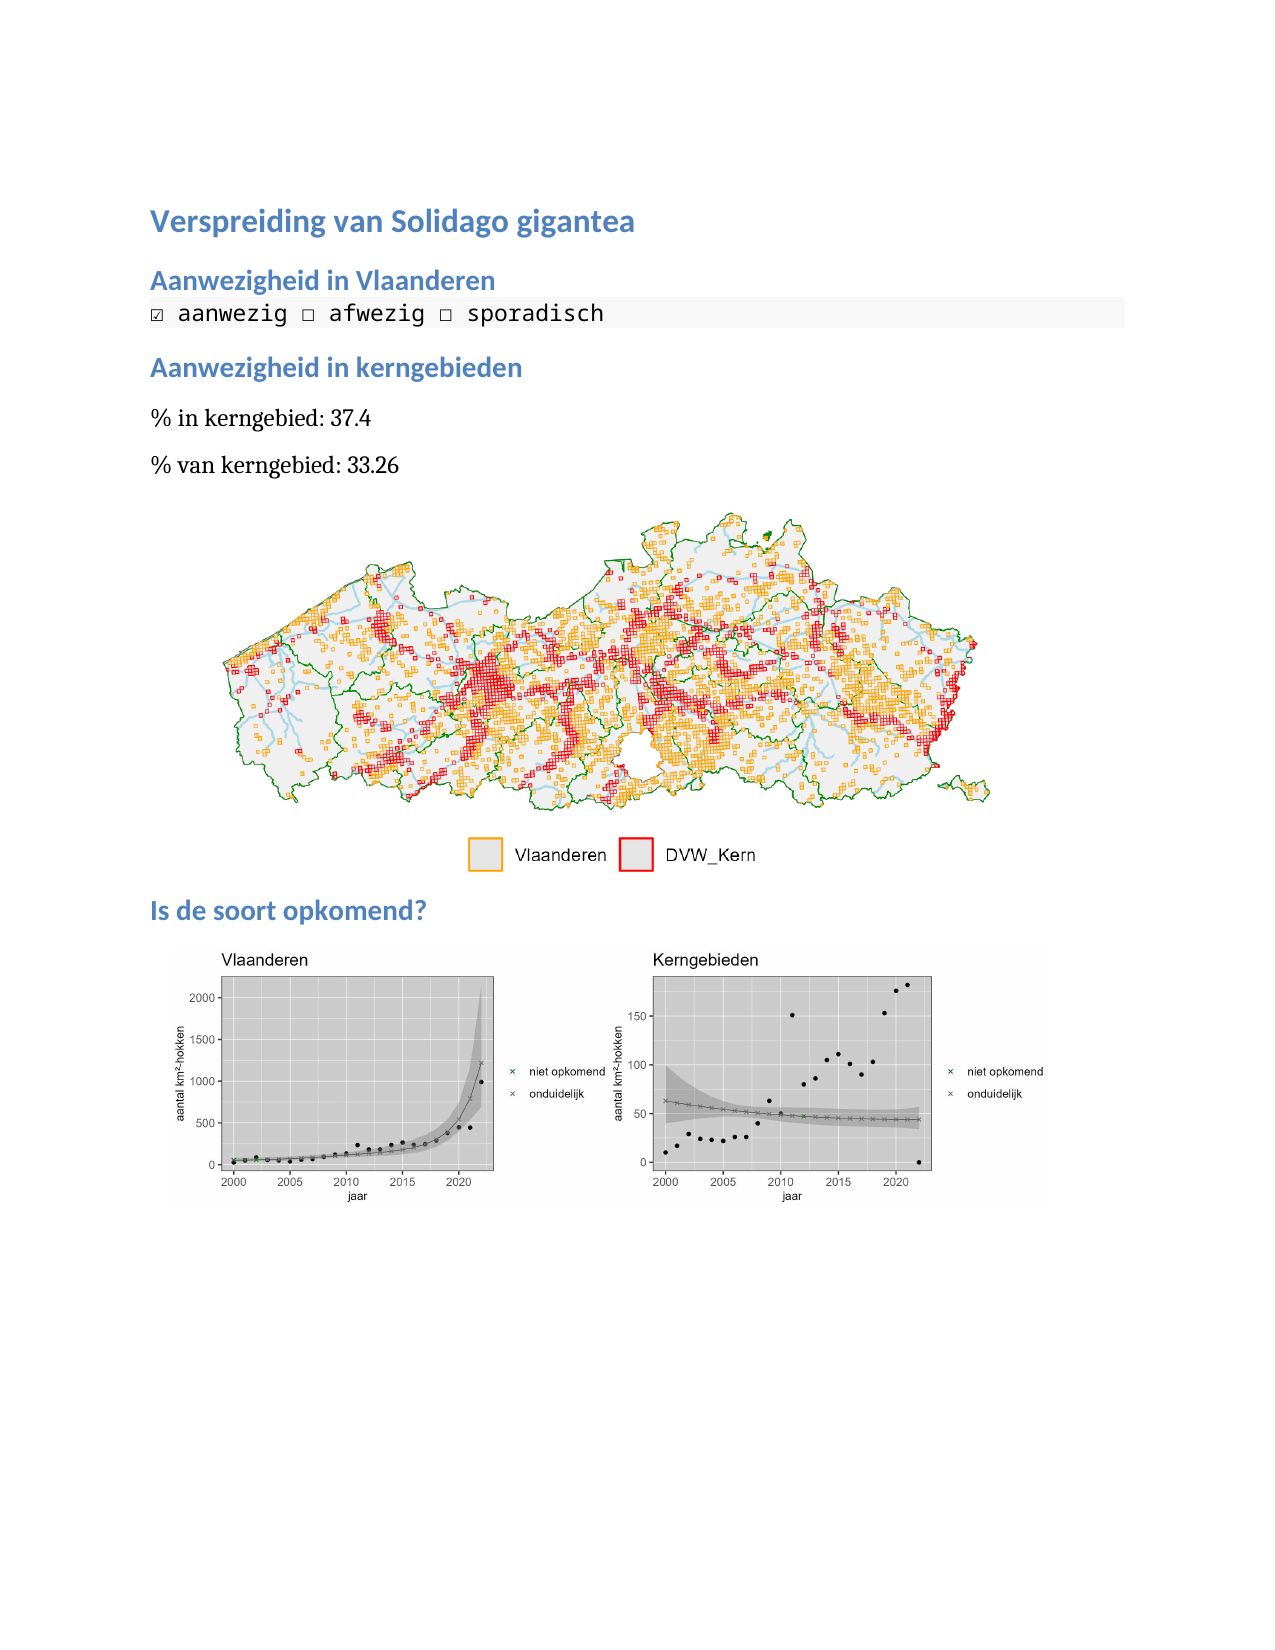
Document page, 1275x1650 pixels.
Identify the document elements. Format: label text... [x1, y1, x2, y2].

text % van kerngebied: 33.26 [150, 451, 1125, 480]
subtitle Aanwezigheid in kerngebieden [150, 349, 1125, 385]
picture [168, 946, 1044, 1209]
subtitle Is de soort opkomend? [150, 892, 1125, 928]
text % in kerngebied: 37.4 [150, 404, 1125, 432]
picture [168, 498, 1044, 872]
subtitle Aanwezigheid in Vlaanderen [150, 262, 1125, 297]
subtitle Verspreiding van Solidago gigantea [150, 200, 1125, 241]
text ☑ aanwezig ☐ afwezig ☐ sporadisch [150, 297, 1125, 328]
